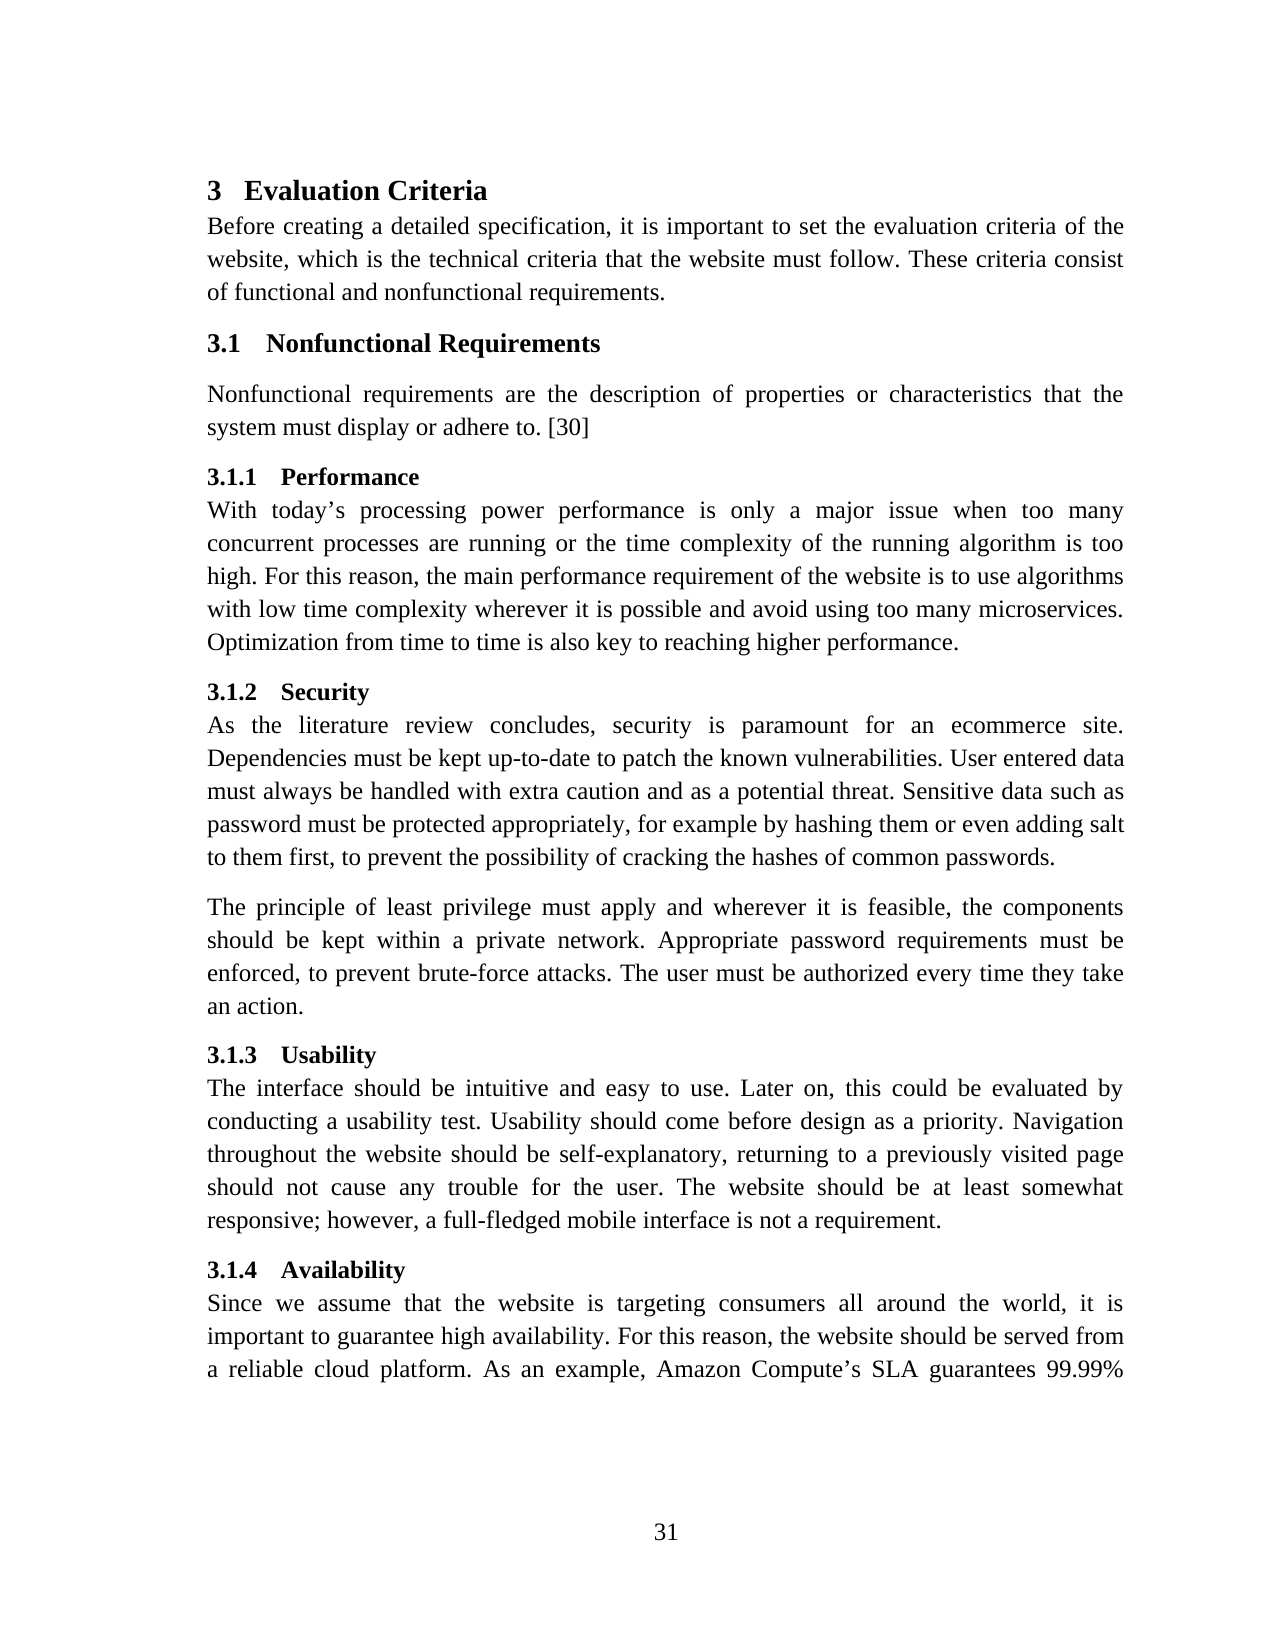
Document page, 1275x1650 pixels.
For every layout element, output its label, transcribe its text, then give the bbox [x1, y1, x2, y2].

text With today’s processing power performance is only a major issue when too many concurrent processes are running or the time complexity of the running algorithm is too high. For this reason, the main performance requirement of the website is to use algorithms with low time complexity wherever it is possible and avoid using too many microservices. Optimization from time to time is also key to reaching higher performance. [207, 495, 1125, 656]
text Before creating a detailed specification, it is important to set the evaluation criteria of the website, which is the technical criteria that the website must follow. These criteria consist of functional and nonfunctional requirements. [207, 211, 1125, 306]
subtitle Nonfunctional Requirements [207, 327, 1125, 358]
text As the literature review concludes, security is paramount for an ecommerce site. Dependencies must be kept up-to-date to patch the known vulnerabilities. User entered data must always be handled with extra caution and as a potential threat. Sensitive data such as password must be protected appropriately, for example by hashing them or even adding salt to them first, to prevent the possibility of cracking the hashes of common passwords. [207, 710, 1125, 871]
text Nonfunctional requirements are the description of properties or characteristics that the system must display or adhere to. [207, 379, 1125, 441]
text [207, 1288, 1125, 1383]
subtitle Evaluation Criteria [207, 173, 1125, 206]
subtitle Availability [207, 1255, 1125, 1284]
subtitle Usability [207, 1040, 1125, 1069]
subtitle Performance [207, 462, 1125, 491]
text The interface should be intuitive and easy to use. Later on, this could be evaluated by conducting a usability test. Usability should come before design as a priority. Navigation throughout the website should be self-explanatory, returning to a previously visited page should not cause any trouble for the user. The website should be at least somewhat responsive; however, a full-fledged mobile interface is not a requirement. [207, 1073, 1125, 1234]
text The principle of least privilege must apply and wherever it is feasible, the components should be kept within a private network. Appropriate password requirements must be enforced, to prevent brute-force attacks. The user must be authorized every time they take an action. [207, 892, 1125, 1019]
subtitle Security [207, 677, 1125, 706]
